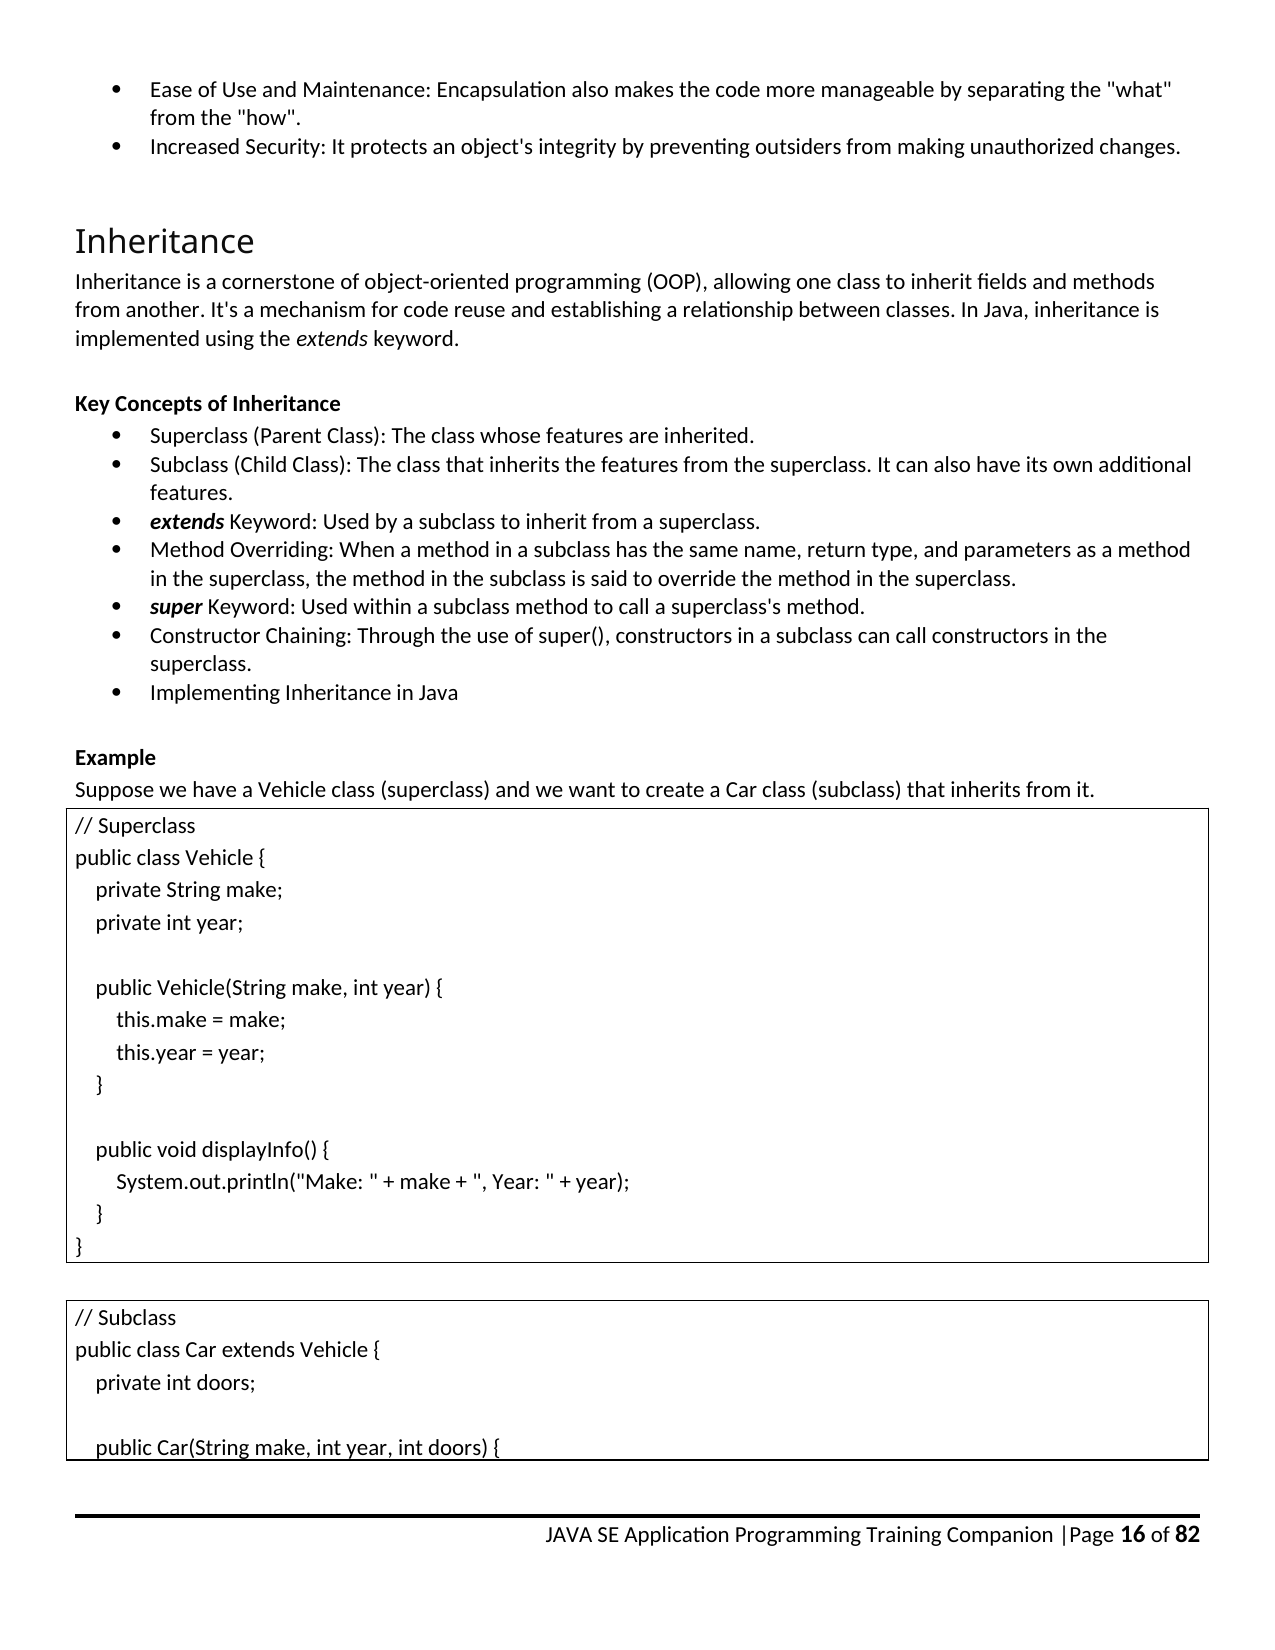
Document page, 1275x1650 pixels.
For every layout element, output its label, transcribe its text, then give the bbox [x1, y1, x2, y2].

text public class Vehicle { [67, 840, 1208, 871]
text private int doors; [67, 1365, 1208, 1396]
text private int year; [67, 905, 1208, 936]
text public void displayInfo() { [67, 1132, 1208, 1163]
text Key Concepts of Inheritance [75, 389, 1200, 417]
list Superclass (Parent Class): The class whose features are inherited. [112, 421, 1200, 449]
list Ease of Use and Maintenance: Encapsulation also makes the code more manageable by separating the "what" from the "how". [112, 75, 1200, 132]
list extends Keyword: Used by a subclass to inherit from a superclass. [112, 507, 1200, 535]
text this.make = make; [67, 1002, 1208, 1033]
text Inheritance is a cornerstone of object-oriented programming (OOP), allowing one class to inherit fields and methods from another. It's a mechanism for code reuse and establishing a relationship between classes. In Java, inheritance is implemented using the extends keyword. [75, 267, 1200, 352]
text public class Car extends Vehicle { [67, 1332, 1208, 1363]
list Subclass (Child Class): The class that inherits the features from the superclass. It can also have its own additional features. [112, 450, 1200, 506]
text Suppose we have a Vehicle class (superclass) and we want to create a Car class (subclass) that inherits from it. [75, 775, 1200, 803]
list Constructor Chaining: Through the use of super(), constructors in a subclass can call constructors in the superclass. [112, 621, 1200, 678]
text Example [75, 743, 1200, 771]
text this.year = year; [67, 1034, 1208, 1066]
text } [67, 1067, 1208, 1098]
list Method Overriding: When a method in a subclass has the same name, return type, and parameters as a method in the superclass, the method in the subclass is said to override the method in the superclass. [112, 535, 1200, 592]
text public Vehicle(String make, int year) { [67, 970, 1208, 1001]
list super Keyword: Used within a subclass method to call a superclass's method. [112, 592, 1200, 621]
text // Subclass [67, 1301, 1208, 1331]
text public Car(String make, int year, int doors) { [67, 1429, 1208, 1459]
text private String make; [67, 872, 1208, 904]
text } [67, 1229, 1208, 1262]
list Implementing Inheritance in Java [112, 678, 1200, 706]
list Increased Security: It protects an object's integrity by preventing outsiders from making unauthorized changes. [112, 132, 1200, 160]
subtitle Inheritance [75, 218, 1200, 263]
text System.out.println("Make: " + make + ", Year: " + year); [67, 1164, 1208, 1195]
text } [67, 1196, 1208, 1228]
text // Superclass [67, 809, 1208, 839]
